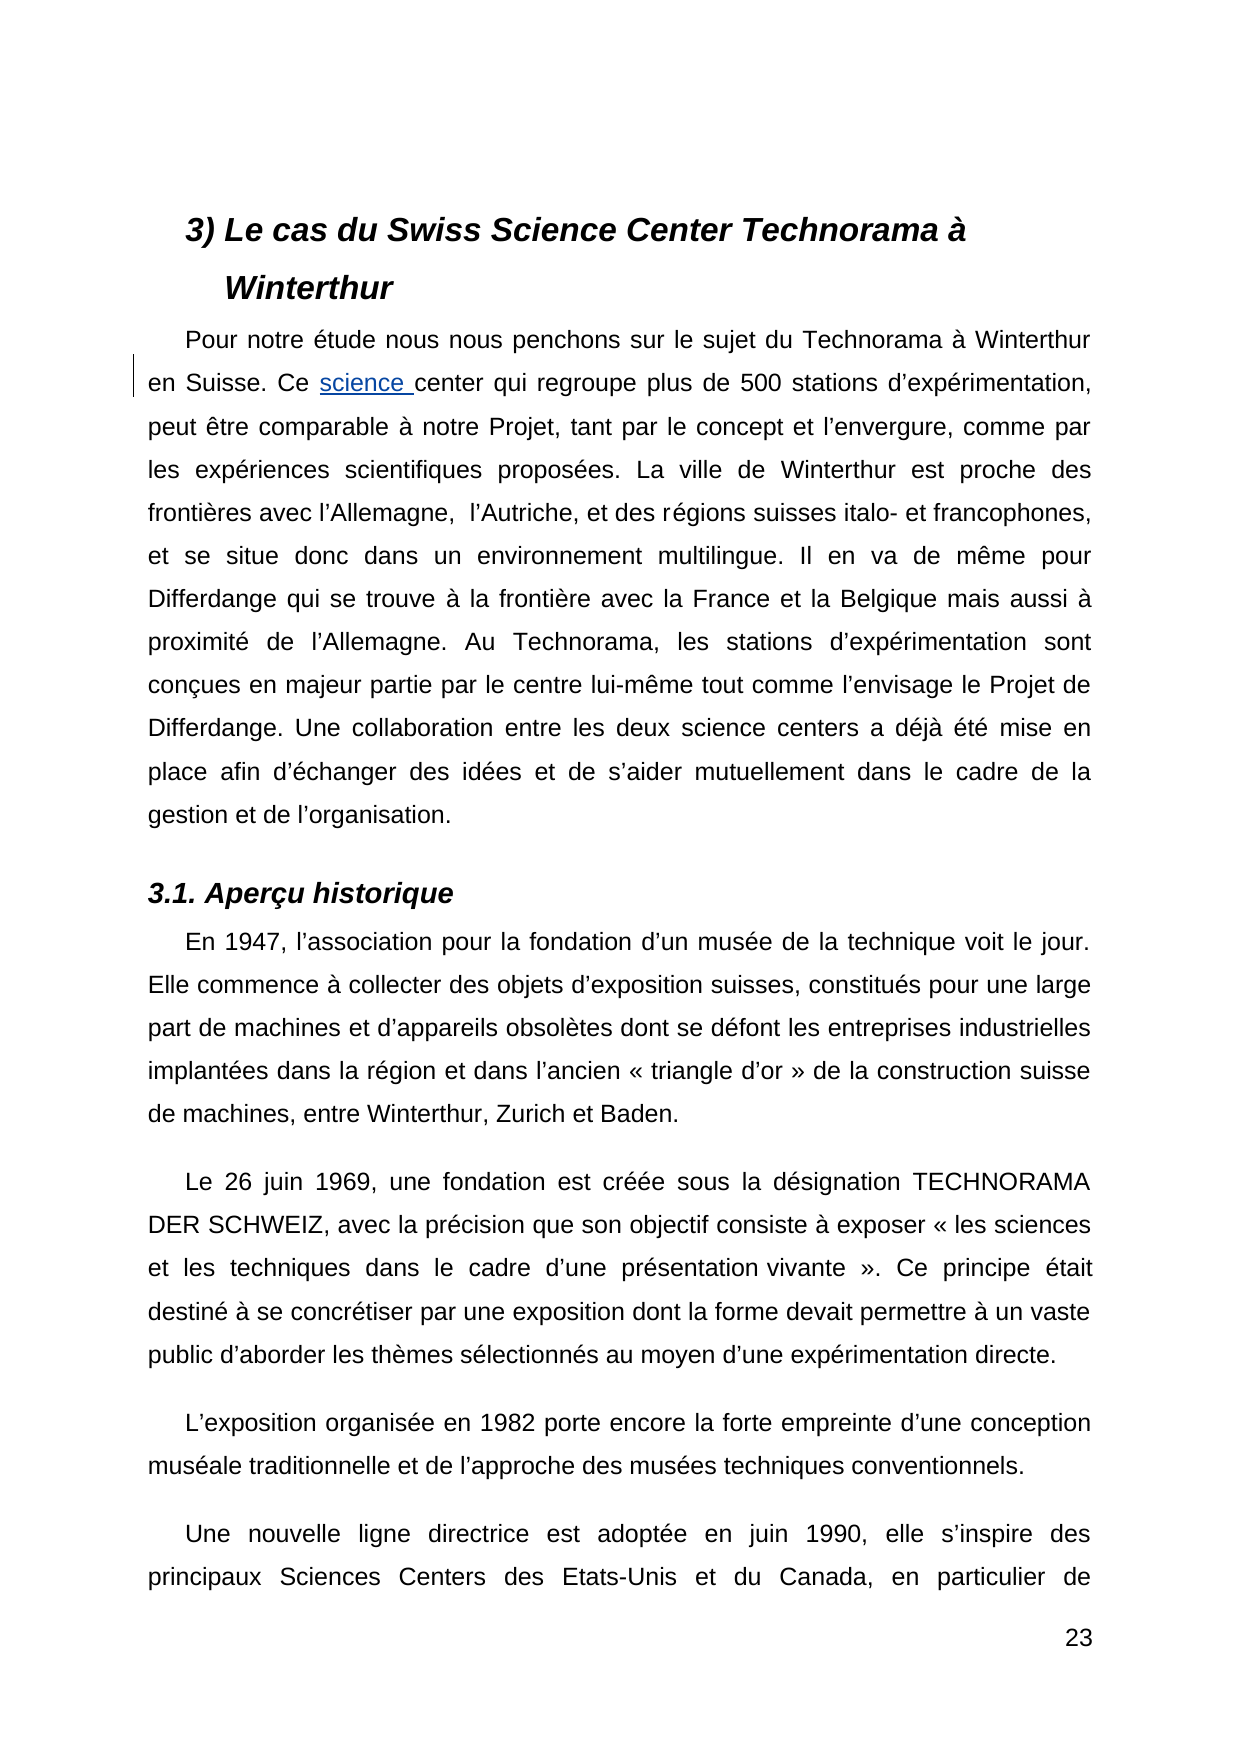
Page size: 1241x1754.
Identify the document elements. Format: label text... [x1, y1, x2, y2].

text L’exposition organisée en 1982 porte encore la forte empreinte d’une conception muséale traditionnelle et de l’approche des musées techniques conventionnels. [148, 1408, 1093, 1479]
text Pour notre étude nous nous penchons sur le sujet du Technorama à Winterthur en Suisse. Ce center qui regroupe plus de 500 stations d’expérimentation, peut être comparable à notre Projet, tant par le concept et l’envergure, comme par les expériences scientifiques proposées. La ville de Winterthur est proche des frontières avec l’Allemagne, l’Autriche, et des régions suisses italo- et francophones, et se situe donc dans un environnement multilingue. Il en va de même pour Differdange qui se trouve à la frontière avec la France et la Belgique mais aussi à proximité de l’Allemagne. Au Technorama, les stations d’expérimentation sont conçues en majeur partie par le centre lui-même tout comme l’envisage le Projet de Differdange. Une collaboration entre les deux science centers a déjà été mise en place afin d’échanger des idées et de s’aider mutuellement dans le cadre de la gestion et de l’organisation. [148, 325, 1093, 828]
text Le 26 juin 1969, une fondation est créée sous la désignation TECHNORAMA DER SCHWEIZ, avec la précision que son objectif consiste à exposer « les sciences et les techniques dans le cadre d’une présentation vivante ». Ce principe était destiné à se concrétiser par une exposition dont la forme devait permettre à un vaste public d’aborder les thèmes sélectionnés au moyen d’une expérimentation directe. [148, 1167, 1093, 1368]
subtitle Le cas du Swiss Science Center Technorama à Winterthur [185, 210, 1093, 306]
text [148, 1519, 1093, 1591]
text En 1947, l’association pour la fondation d’un musée de la technique voit le jour. Elle commence à collecter des objets d’exposition suisses, constitués pour une large part de machines et d’appareils obsolètes dont se défont les entreprises industrielles implantées dans la région et dans l’ancien « triangle d’or » de la construction suisse de machines, entre Winterthur, Zurich et Baden. [148, 926, 1093, 1128]
subtitle 3.1. Aperçu historique [148, 876, 1093, 910]
